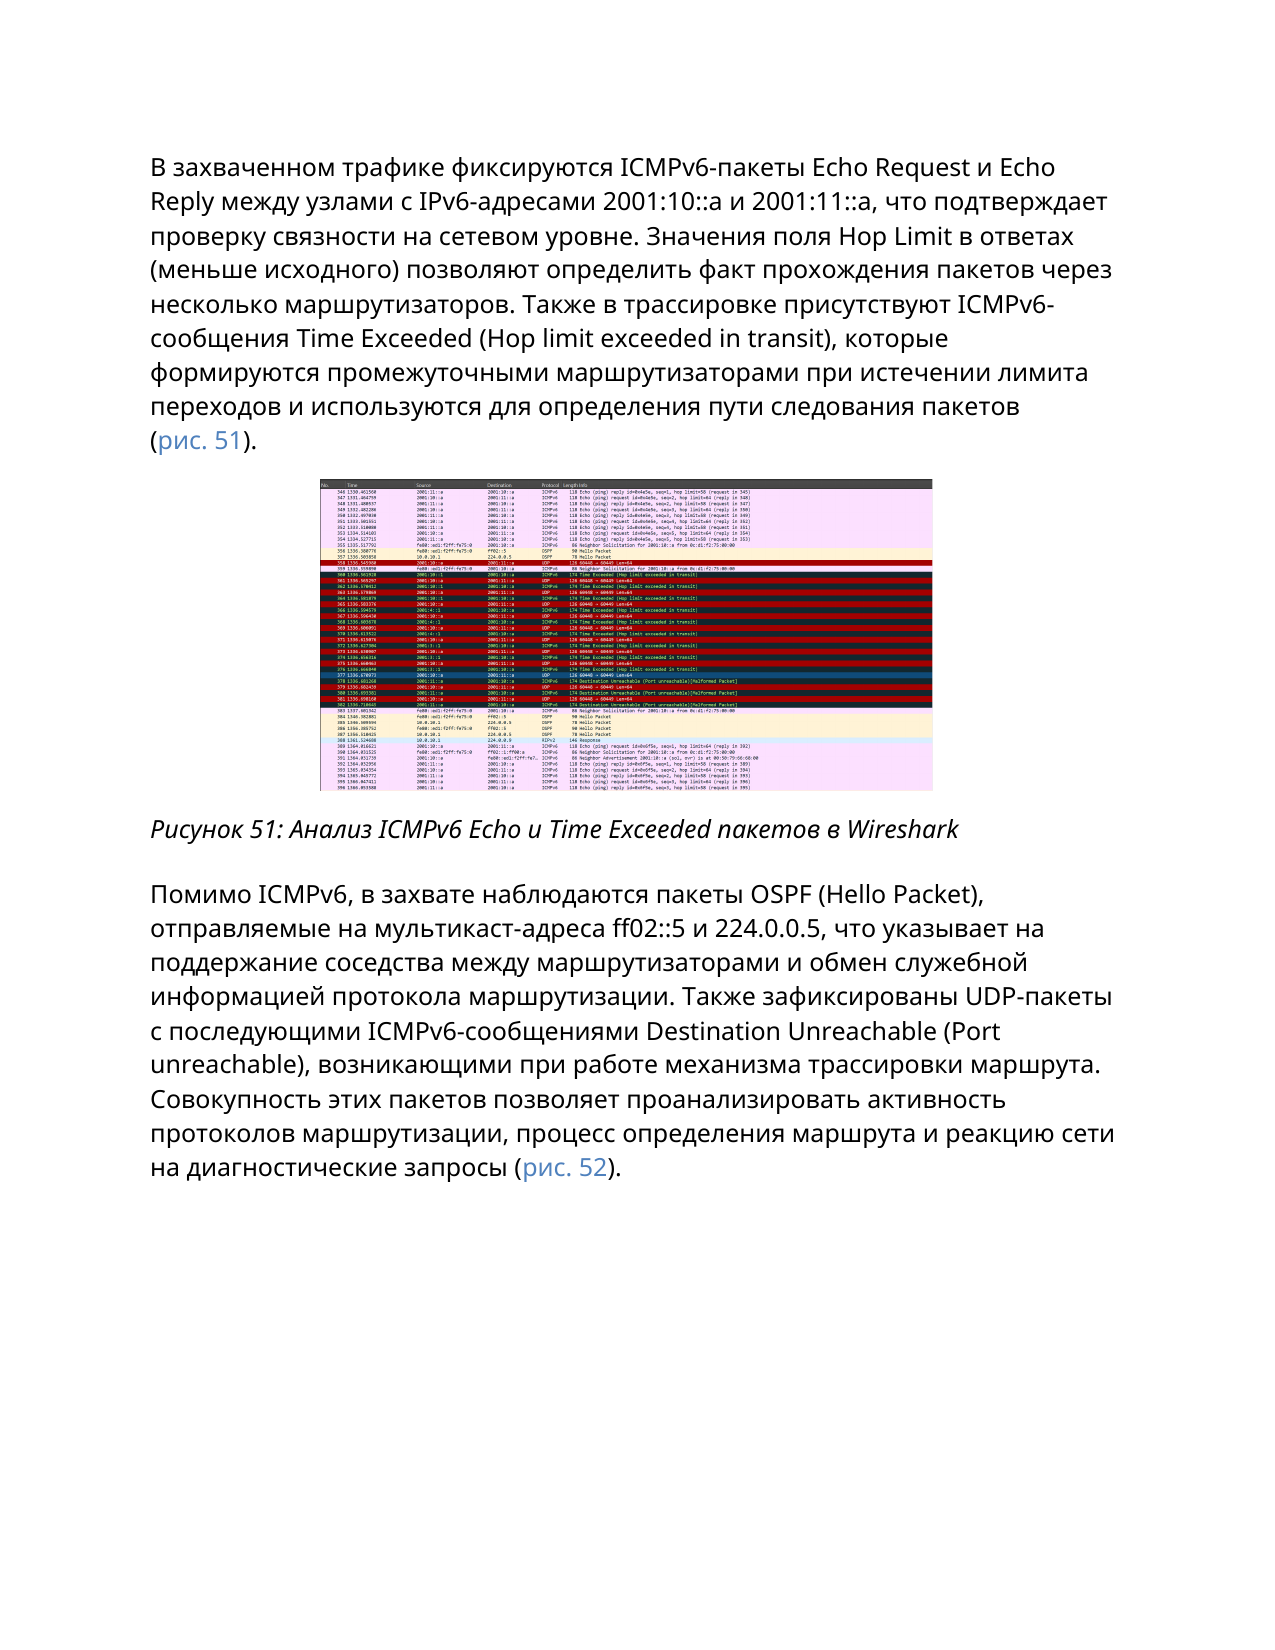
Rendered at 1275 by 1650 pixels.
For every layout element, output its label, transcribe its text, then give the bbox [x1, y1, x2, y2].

text В захваченном трафике фиксируются ICMPv6-пакеты Echo Request и Echo Reply между узлами с IPv6-адресами 2001:10::a и 2001:11::a, что подтверждает проверку связности на сетевом уровне. Значения поля Hop Limit в ответах (меньше исходного) позволяют определить факт прохождения пакетов через несколько маршрутизаторов. Также в трассировке присутствуют ICMPv6-сообщения Time Exceeded (Hop limit exceeded in transit), которые формируются промежуточными маршрутизаторами при истечении лимита переходов и используются для определения пути следования пакетов (рис. 51). [150, 150, 1125, 457]
text Помимо ICMPv6, в захвате наблюдаются пакеты OSPF (Hello Packet), отправляемые на мультикаст-адреса ff02::5 и 224.0.0.5, что указывает на поддержание соседства между маршрутизаторами и обмен служебной информацией протокола маршрутизации. Также зафиксированы UDP-пакеты с последующими ICMPv6-сообщениями Destination Unreachable (Port unreachable), возникающими при работе механизма трассировки маршрута. Совокупность этих пакетов позволяет проанализировать активность протоколов маршрутизации, процесс определения маршрута и реакцию сети на диагностические запросы (рис. 52). [150, 877, 1125, 1183]
table_header Рисунок 51: Анализ ICMPv6 Echo и Time Exceeded пакетов в Wireshark [139, 475, 1114, 858]
picture [320, 479, 933, 791]
